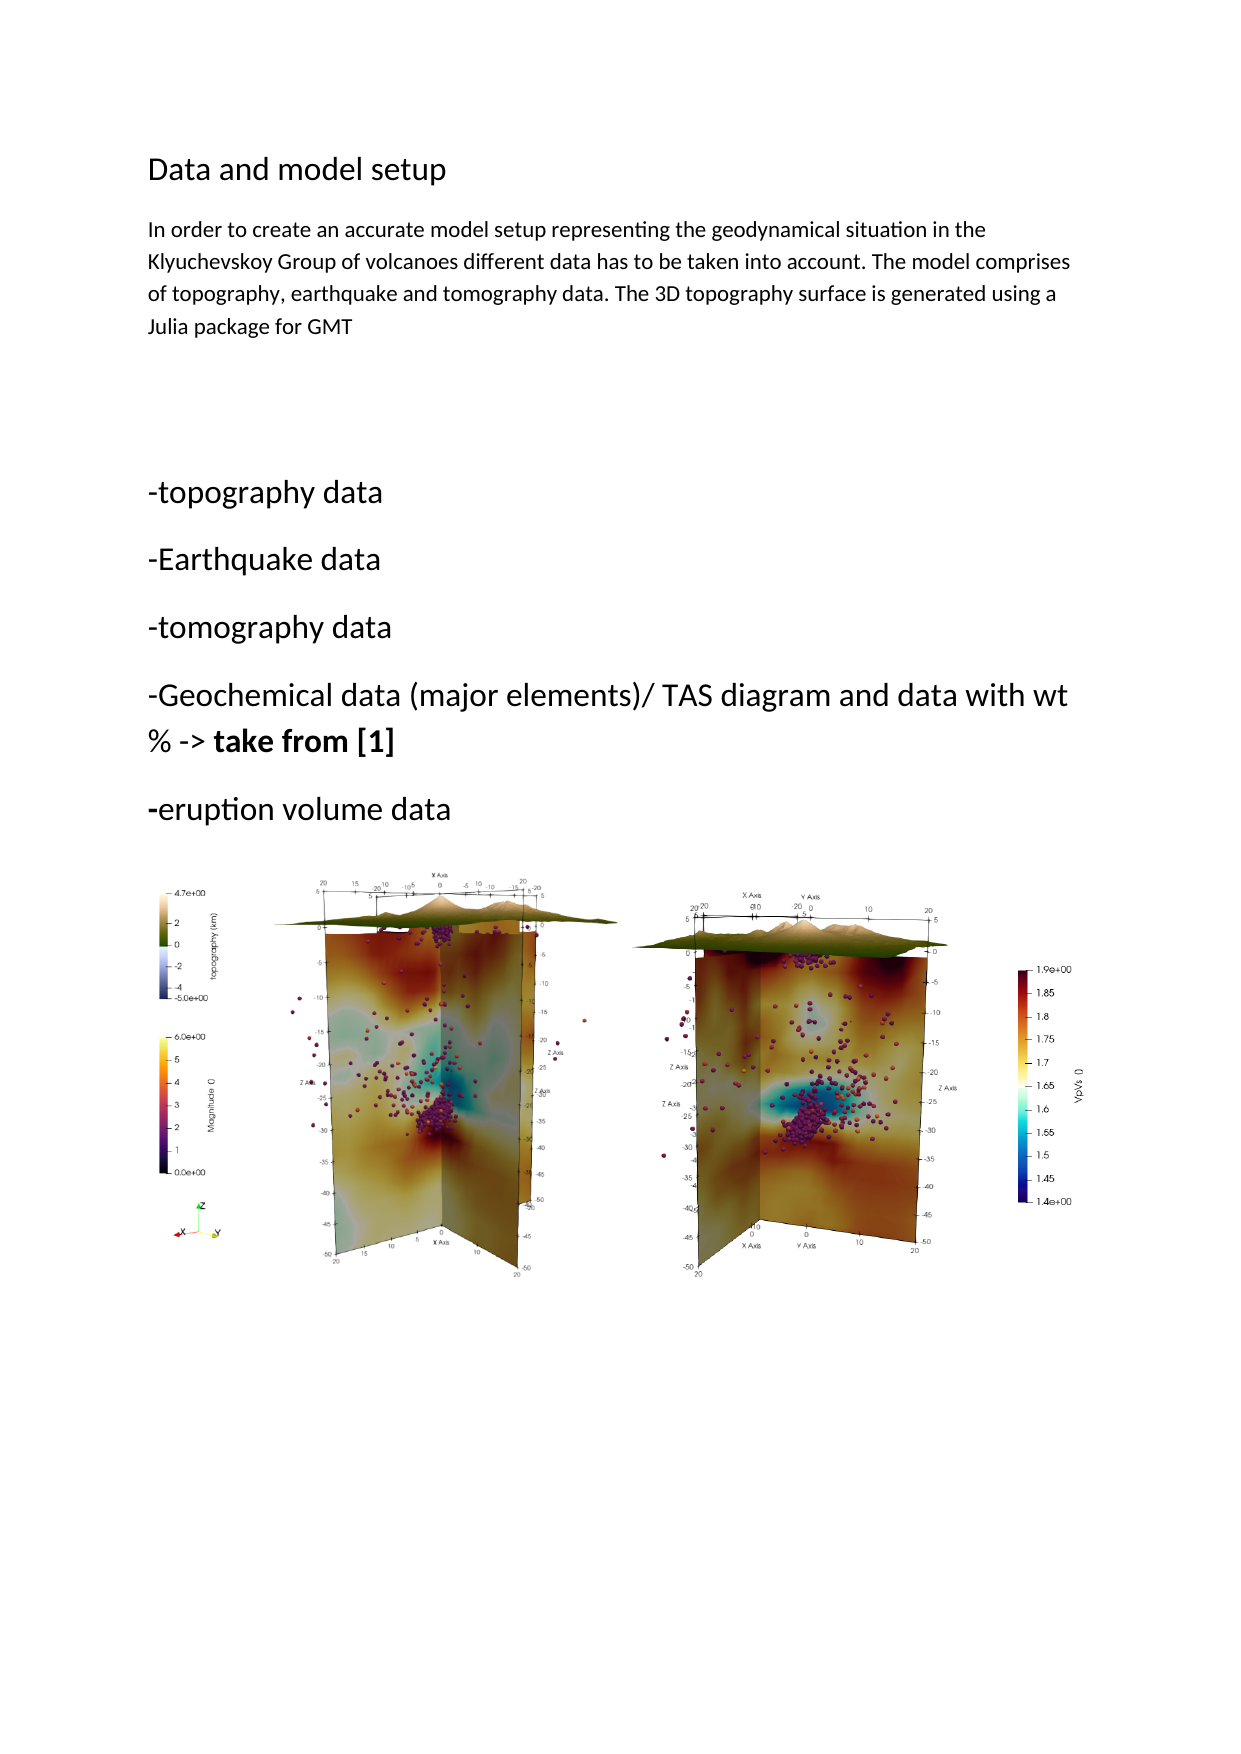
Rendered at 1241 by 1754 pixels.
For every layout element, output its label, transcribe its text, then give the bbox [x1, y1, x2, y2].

text -Geochemical data (major elements)/ TAS diagram and data with wt% -> take from [1] [148, 674, 1093, 761]
picture [147, 871, 1093, 1283]
text -eruption volume data [148, 788, 1093, 829]
text -topography data [148, 471, 1093, 512]
text In order to create an accurate model setup representing the geodynamical situation in the Klyuchevskoy Group of volcanoes different data has to be taken into account. The model comprises of topography, earthquake and tomography data. The 3D topography surface is generated using a Julia package for GMT [148, 215, 1093, 340]
text Data and model setup [148, 148, 1093, 188]
text -Earthquake data [148, 538, 1093, 579]
text -tomography data [148, 606, 1093, 647]
